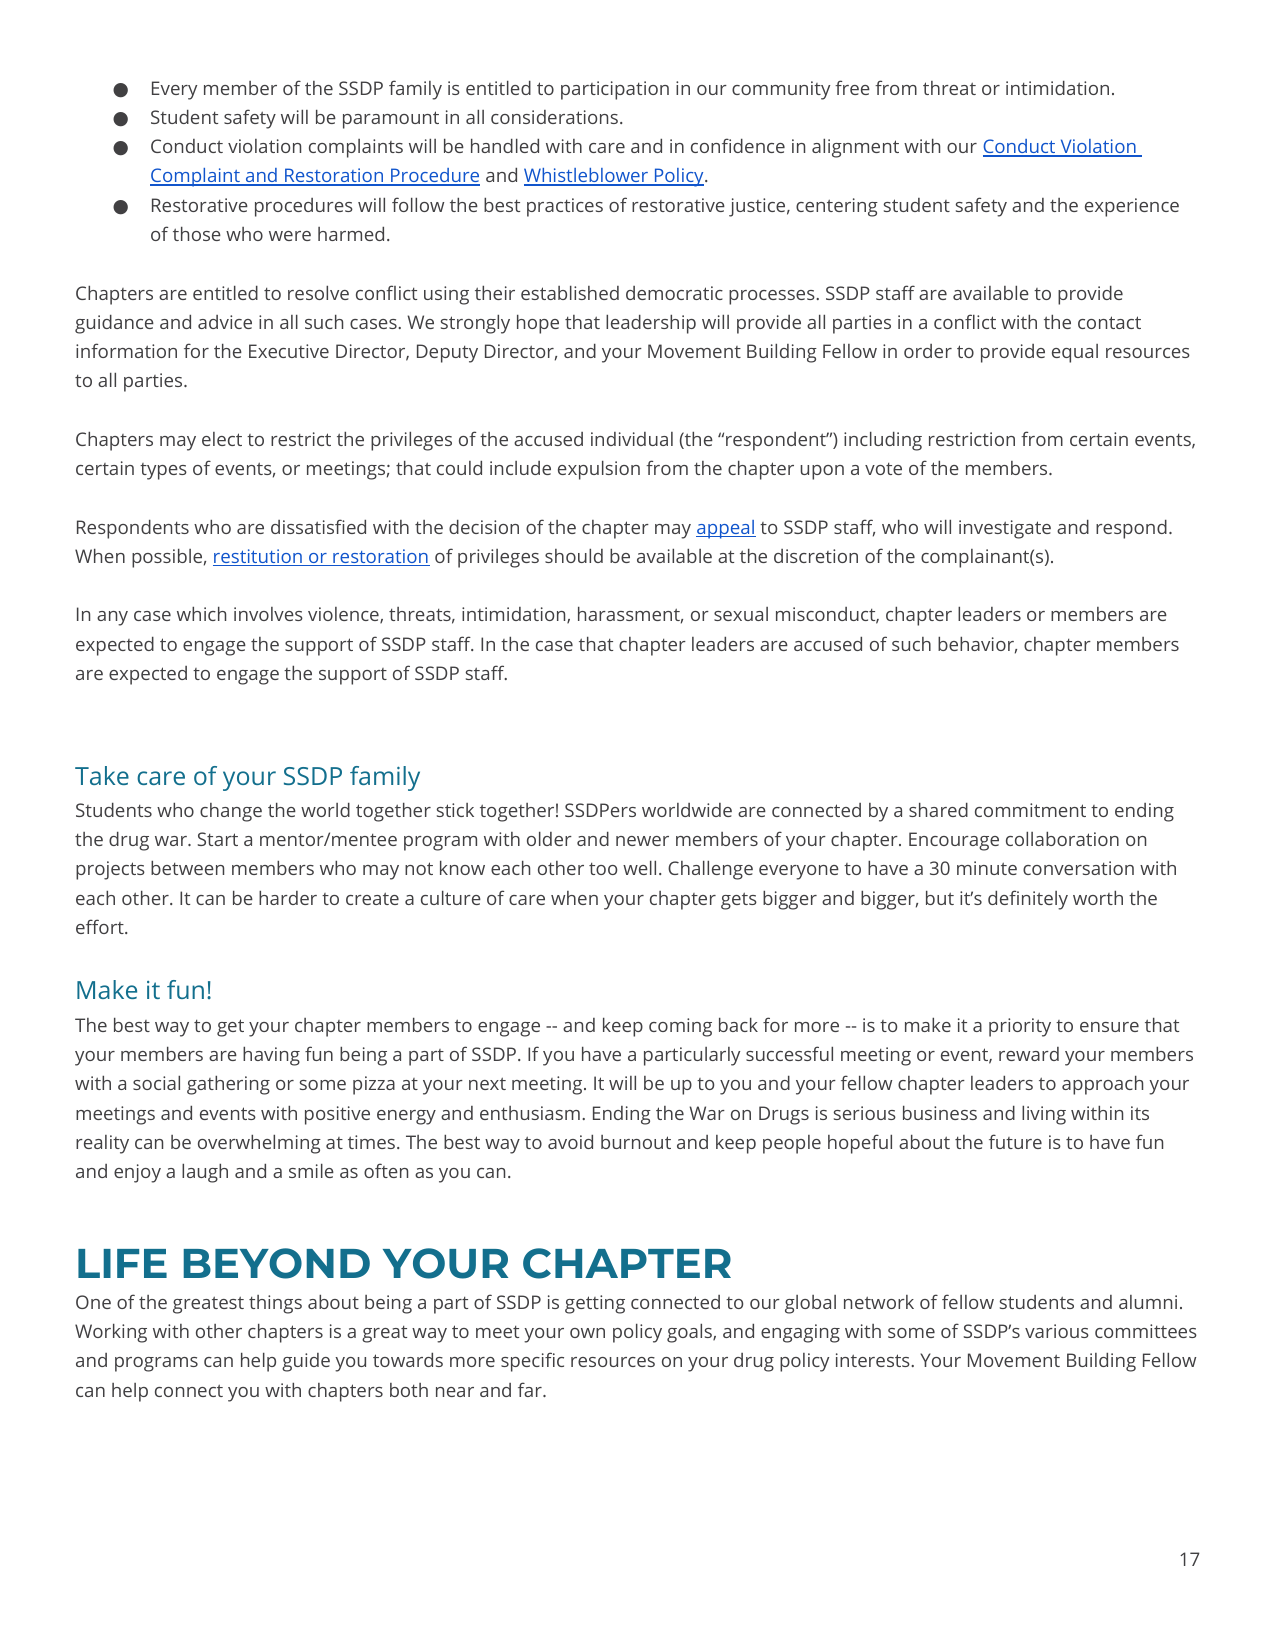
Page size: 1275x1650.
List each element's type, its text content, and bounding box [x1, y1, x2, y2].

text Respondents who are dissatisfied with the decision of the chapter may appeal to SSDP staff, who will investigate and respond. When possible, restitution or restoration of privileges should be available at the discretion of the complainant(s). [75, 514, 1200, 569]
title LIFE BEYOND YOUR CHAPTER [75, 1238, 1200, 1289]
list Every member of the SSDP family is entitled to participation in our community free from threat or intimidation. [112, 75, 1200, 101]
list Student safety will be paramount in all considerations. [112, 104, 1200, 130]
text In any case which involves violence, threats, intimidation, harassment, or sexual misconduct, chapter leaders or members are expected to engage the support of SSDP staff. In the case that chapter leaders are accused of such behavior, chapter members are expected to engage the support of SSDP staff. [75, 602, 1200, 686]
text One of the greatest things about being a part of SSDP is getting connected to our global network of fellow students and alumni. Working with other chapters is a great way to meet your own policy goals, and engaging with some of SSDP’s various committees and programs can help guide you towards more specific resources on your drug policy interests. Your Movement Building Fellow can help connect you with chapters both near and far. [75, 1289, 1200, 1403]
text Students who change the world together stick together! SSDPers worldwide are connected by a shared commitment to ending the drug war. Start a mentor/mentee program with older and newer members of your chapter. Encourage collaboration on projects between members who may not know each other too well. Challenge everyone to have a 30 minute conversation with each other. It can be harder to create a culture of care when your chapter gets bigger and bigger, but it’s definitely worth the effort. [75, 797, 1200, 940]
text The best way to get your chapter members to engage -- and keep coming back for more -- is to make it a priority to ensure that your members are having fun being a part of SSDP. If you have a particularly successful meeting or event, reward your members with a social gathering or some pizza at your next meeting. It will be up to you and your fellow chapter leaders to approach your meetings and events with positive energy and enthusiasm. Ending the War on Drugs is serious business and living within its reality can be overwhelming at times. The best way to avoid burnout and keep people hopeful about the future is to have fun and enjoy a laugh and a smile as often as you can. [75, 1012, 1200, 1184]
list Conduct violation complaints will be handled with care and in confidence in alignment with our Conduct Violation Complaint and Restoration Procedure and Whistleblower Policy. [112, 133, 1200, 188]
text Chapters may elect to restrict the privileges of the accused individual (the “respondent”) including restriction from certain events, certain types of events, or meetings; that could include expulsion from the chapter upon a vote of the members. [75, 426, 1200, 481]
subtitle Take care of your SSDP family [75, 758, 1200, 792]
list Restorative procedures will follow the best practices of restorative justice, centering student safety and the experience of those who were harmed. [112, 192, 1200, 247]
text Chapters are entitled to resolve conflict using their established democratic processes. SSDP staff are available to provide guidance and advice in all such cases. We strongly hope that leadership will provide all parties in a conflict with the contact information for the Executive Director, Deputy Director, and your Movement Building Fellow in order to provide equal resources to all parties. [75, 280, 1200, 393]
subtitle Make it fun! [75, 973, 1200, 1007]
